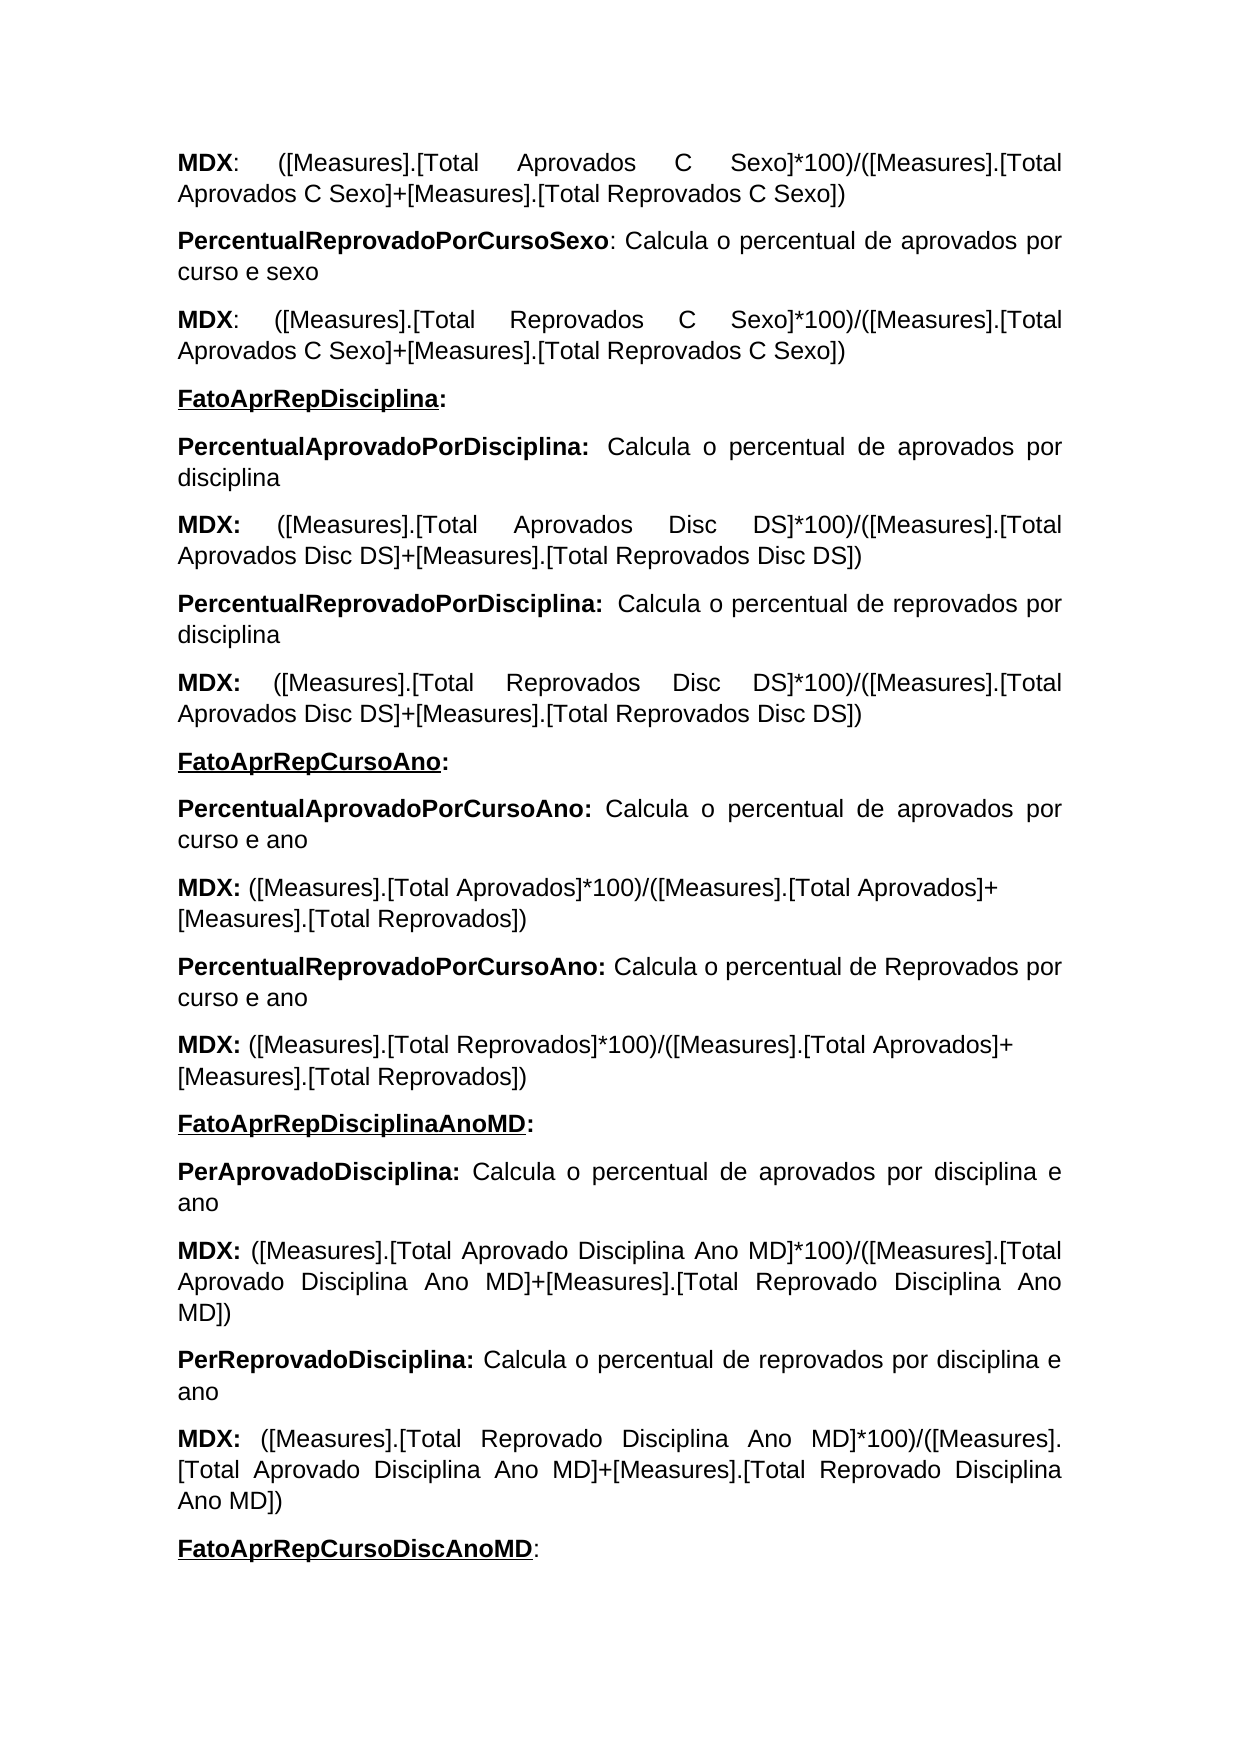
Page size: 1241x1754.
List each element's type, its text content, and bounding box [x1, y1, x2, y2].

text PercentualReprovadoPorDisciplina: Calcula o percentual de reprovados por disciplina [177, 589, 1063, 649]
text FatoAprRepCursoDiscAnoMD: [177, 1534, 1063, 1563]
text MDX: ([Measures].[Total Aprovados]*100)/([Measures].[Total Aprovados]+[Measures].[Total Reprovados]) [177, 873, 1063, 933]
text PercentualReprovadoPorCursoSexo: Calcula o percentual de aprovados por curso e sexo [177, 226, 1063, 286]
text MDX: ([Measures].[Total Reprovados Disc DS]*100)/([Measures].[Total Aprovados Disc DS]+[Measures].[Total Reprovados Disc DS]) [177, 668, 1063, 728]
text MDX: ([Measures].[Total Reprovado Disciplina Ano MD]*100)/([Measures].[Total Aprovado Disciplina Ano MD]+[Measures].[Total Reprovado Disciplina Ano MD]) [177, 1484, 1063, 1515]
text MDX: ([Measures].[Total Reprovados]*100)/([Measures].[Total Aprovados]+[Measures].[Total Reprovados]) [177, 1031, 1063, 1090]
text FatoAprRepCursoAno: [177, 747, 1063, 775]
text PerAprovadoDisciplina: Calcula o percentual de aprovados por disciplina e ano [177, 1157, 1063, 1217]
text FatoAprRepDisciplinaAnoMD: [177, 1109, 1063, 1138]
text PerReprovadoDisciplina: Calcula o percentual de reprovados por disciplina e ano [177, 1346, 1063, 1405]
text MDX: ([Measures].[Total Aprovados C Sexo]*100)/([Measures].[Total Aprovados C Sexo]+[Measures].[Total Reprovados C Sexo]) [177, 148, 1063, 207]
text MDX: ([Measures].[Total Aprovado Disciplina Ano MD]*100)/([Measures].[Total Aprovado Disciplina Ano MD]+[Measures].[Total Reprovado Disciplina Ano MD]) [177, 1296, 1063, 1327]
text FatoAprRepDisciplina: [177, 384, 1063, 413]
text MDX: ([Measures].[Total Reprovados C Sexo]*100)/([Measures].[Total Aprovados C Sexo]+[Measures].[Total Reprovados C Sexo]) [177, 305, 1063, 365]
text PercentualAprovadoPorDisciplina: Calcula o percentual de aprovados por disciplina [177, 432, 1063, 491]
text PercentualReprovadoPorCursoAno: Calcula o percentual de Reprovados por curso e ano [177, 952, 1063, 1012]
text PercentualAprovadoPorCursoAno: Calcula o percentual de aprovados por curso e ano [177, 794, 1063, 854]
text MDX: ([Measures].[Total Aprovado Disciplina Ano MD]*100)/([Measures].[Total Aprovado Disciplina Ano MD]+[Measures].[Total Reprovado Disciplina Ano MD]) [177, 1236, 1063, 1267]
text MDX: ([Measures].[Total Reprovado Disciplina Ano MD]*100)/([Measures].[Total Aprovado Disciplina Ano MD]+[Measures].[Total Reprovado Disciplina Ano MD]) [177, 1424, 1063, 1455]
text MDX: ([Measures].[Total Aprovados Disc DS]*100)/([Measures].[Total Aprovados Disc DS]+[Measures].[Total Reprovados Disc DS]) [177, 510, 1063, 570]
